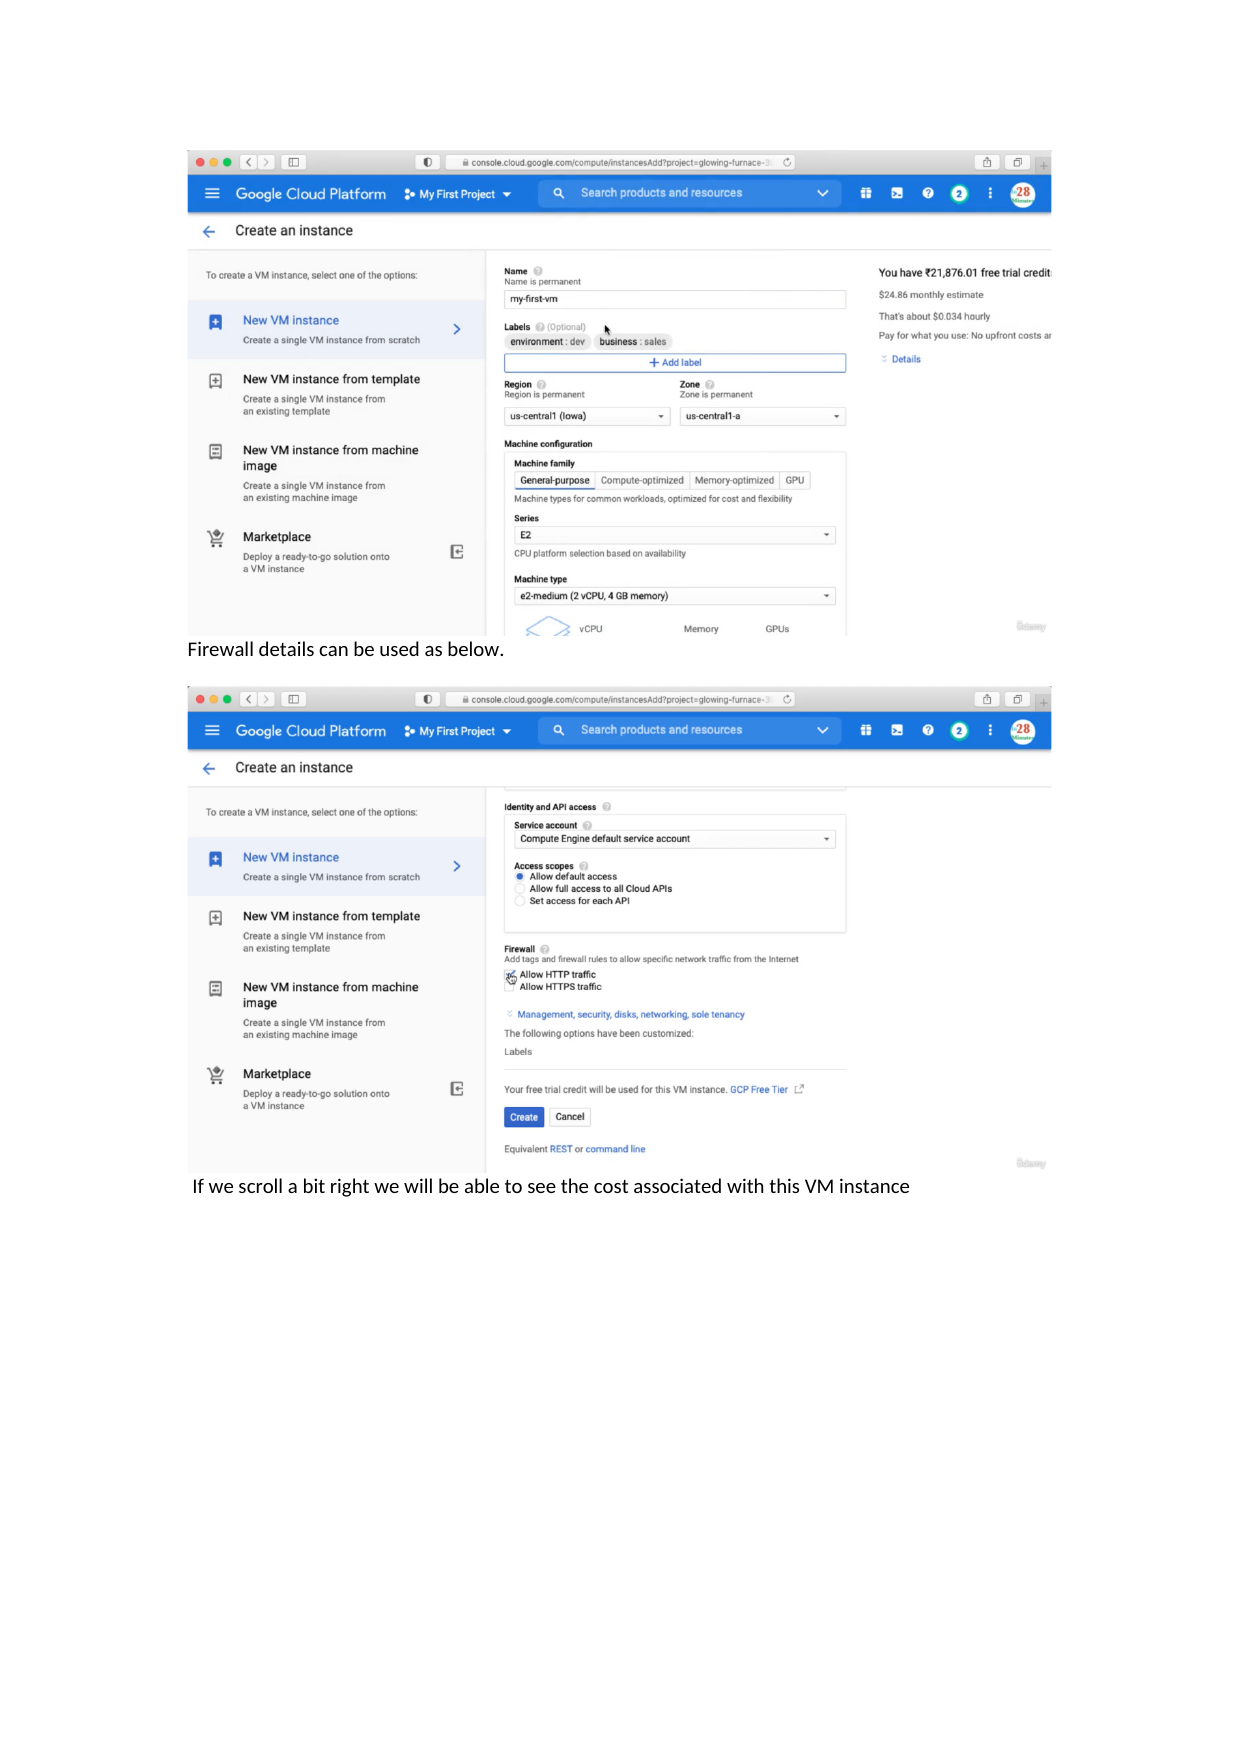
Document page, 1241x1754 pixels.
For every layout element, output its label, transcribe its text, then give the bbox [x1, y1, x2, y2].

text Firewall details can be used as below. [187, 636, 1053, 661]
text If we scroll a bit right we will be able to see the cost associated with this VM instance [187, 1173, 1053, 1198]
picture [187, 686, 1052, 1173]
picture [187, 150, 1052, 636]
